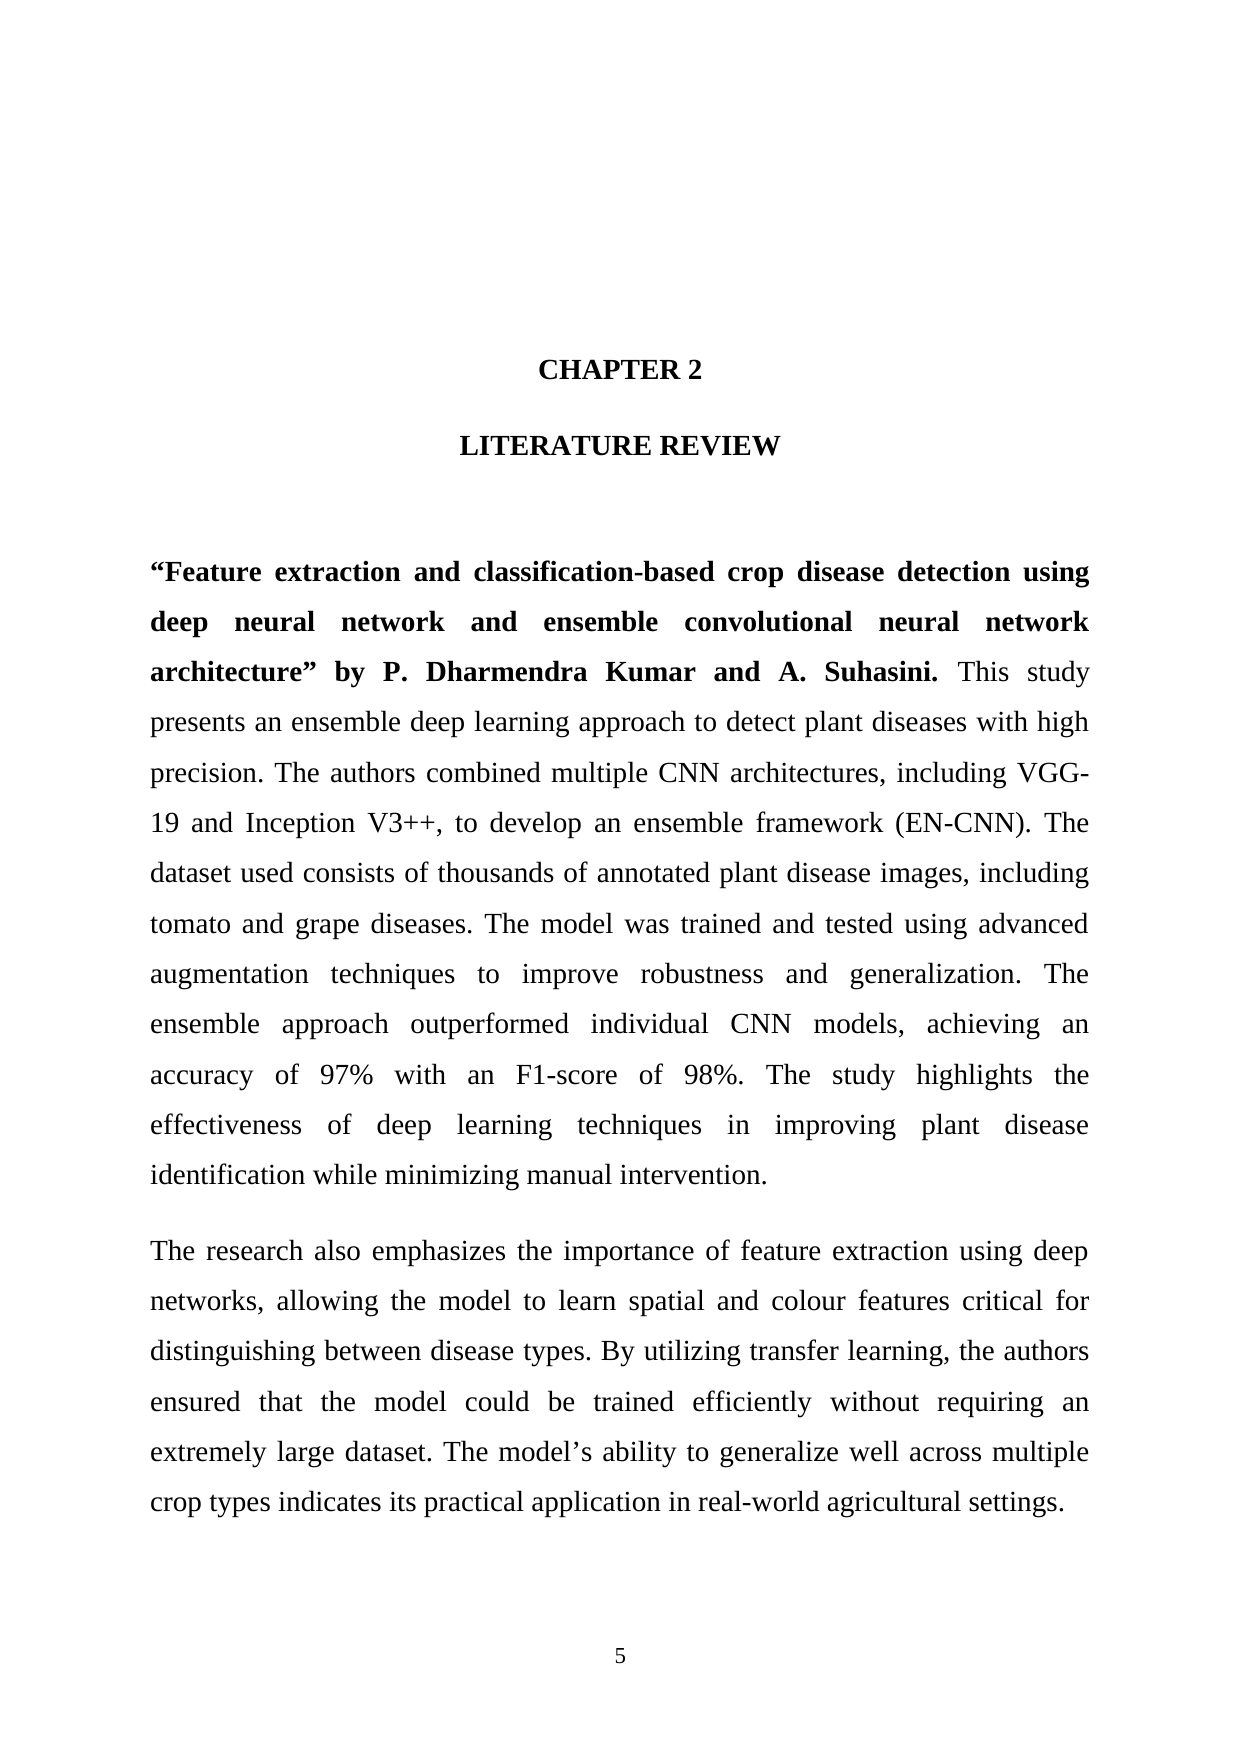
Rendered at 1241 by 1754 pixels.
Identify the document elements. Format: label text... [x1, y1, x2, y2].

text CHAPTER 2 [150, 352, 1090, 386]
text The research also emphasizes the importance of feature extraction using deep networks, allowing the model to learn spatial and colour features critical for distinguishing between disease types. By utilizing transfer learning, the authors ensured that the model could be trained efficiently without requiring an extremely large dataset. The model’s ability to generalize well across multiple crop types indicates its practical application in real-world agricultural settings. [150, 1233, 1090, 1518]
text “Feature extraction and classification-based crop disease detection using deep neural network and ensemble convolutional neural network architecture” by P. Dharmendra Kumar and A. Suhasini. This study presents an ensemble deep learning approach to detect plant diseases with high precision. The authors combined multiple CNN architectures, including VGG-19 and Inception V3++, to develop an ensemble framework (EN-CNN). The dataset used consists of thousands of annotated plant disease images, including tomato and grape diseases. The model was trained and tested using advanced augmentation techniques to improve robustness and generalization. The ensemble approach outperformed individual CNN models, achieving an accuracy of 97% with an F1-score of 98%. The study highlights the effectiveness of deep learning techniques in improving plant disease identification while minimizing manual intervention. [150, 554, 1090, 1191]
text LITERATURE REVIEW [150, 428, 1090, 462]
